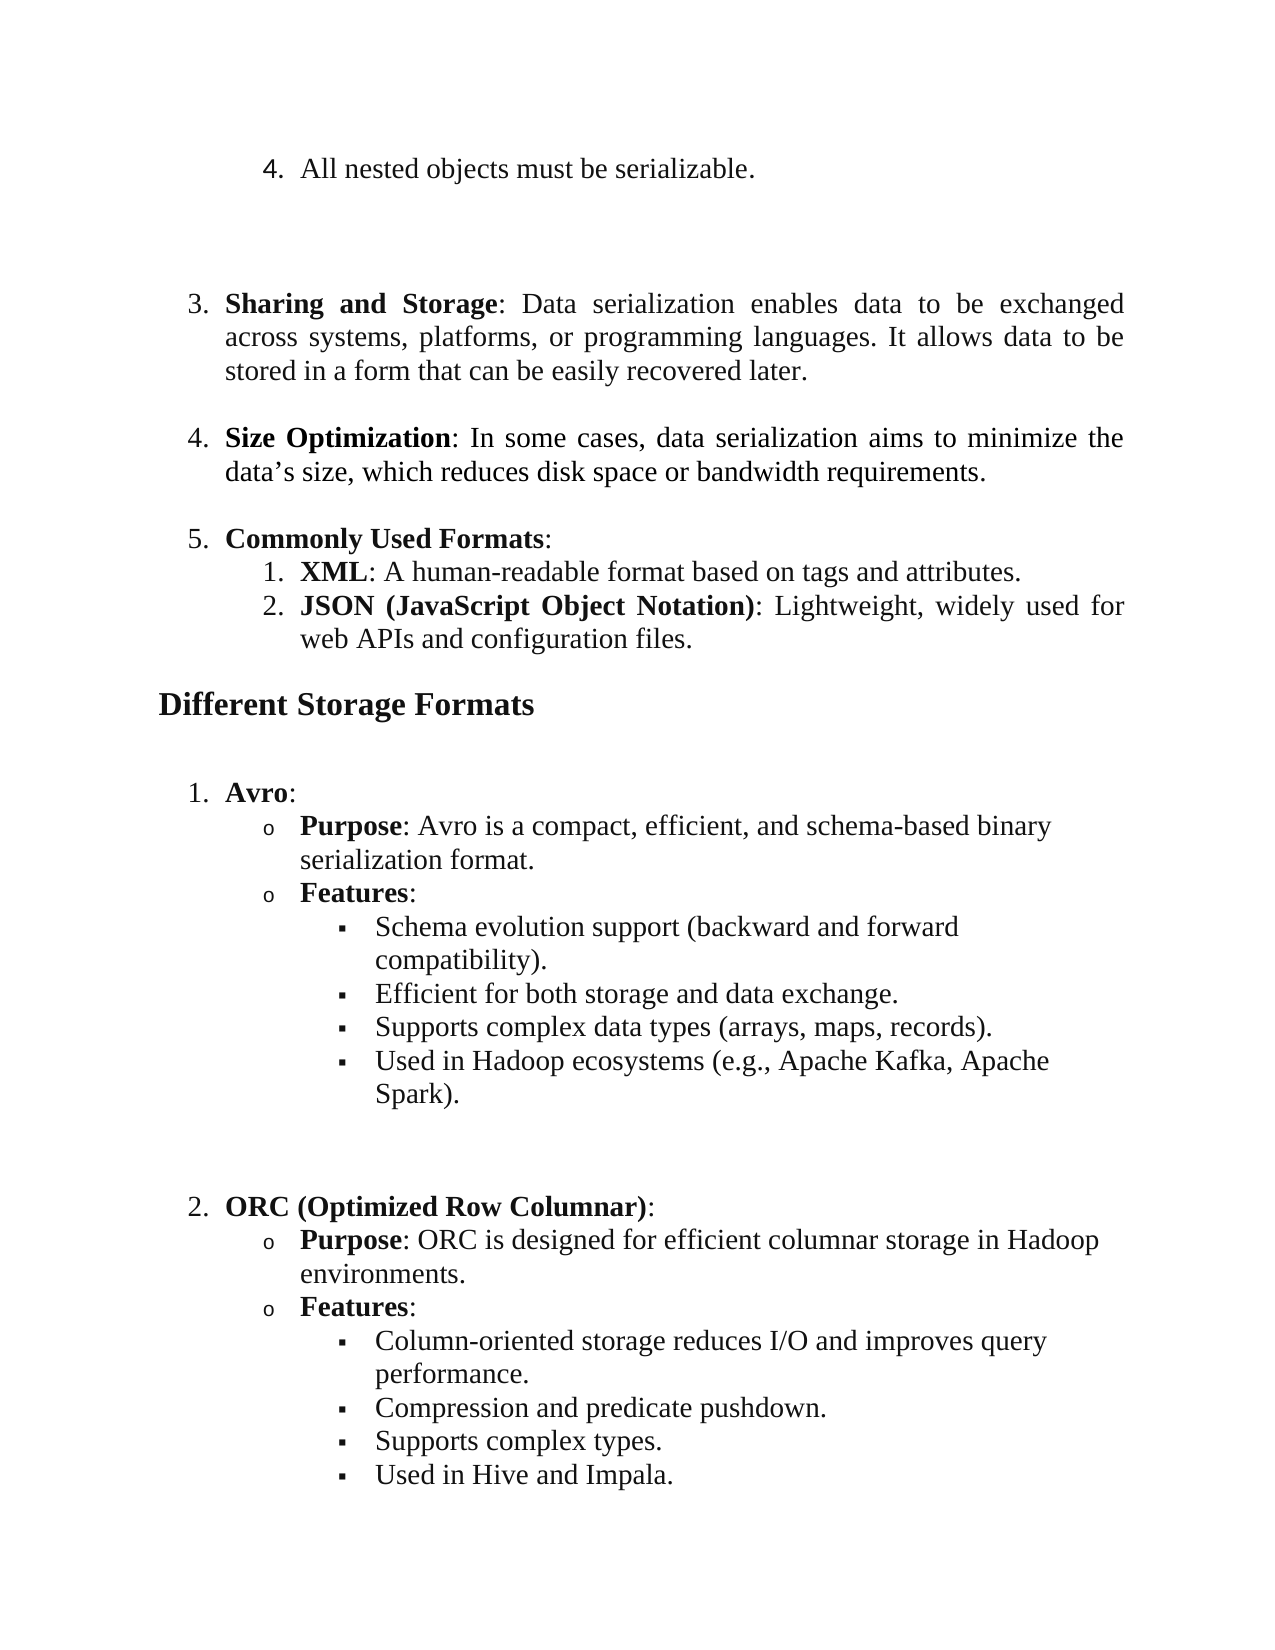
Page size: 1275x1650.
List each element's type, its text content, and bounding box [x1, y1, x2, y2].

list ORC (Optimized Row Columnar): [187, 1189, 1125, 1222]
list Features: [262, 875, 1125, 909]
list Size Optimization: In some cases, data serialization aims to minimize the data’s size, which reduces disk space or bandwidth requirements. [187, 420, 1125, 487]
list Purpose: ORC is designed for efficient columnar storage in Hadoop environments. [262, 1222, 1125, 1289]
list XML: A human-readable format based on tags and attributes. [262, 554, 1125, 588]
list Used in Hive and Impala. [337, 1457, 1125, 1491]
list Purpose: Avro is a compact, efficient, and schema-based binary serialization format. [262, 808, 1125, 875]
list Avro: [187, 775, 1125, 808]
list Used in Hadoop ecosystems (e.g., Apache Kafka, Apache Spark). [337, 1043, 1125, 1110]
list Compression and predicate pushdown. [337, 1390, 1125, 1423]
text Different Storage Formats [150, 684, 1125, 722]
list JSON (JavaScript Object Notation): Lightweight, widely used for web APIs and configuration files. [262, 588, 1125, 655]
list Commonly Used Formats: [187, 521, 1125, 554]
list Efficient for both storage and data exchange. [337, 976, 1125, 1009]
list Supports complex types. [337, 1423, 1125, 1457]
list Sharing and Storage: Data serialization enables data to be exchanged across systems, platforms, or programming languages. It allows data to be stored in a form that can be easily recovered later. [187, 286, 1125, 387]
list All nested objects must be serializable. [262, 150, 1125, 186]
list Features: [262, 1289, 1125, 1323]
list Schema evolution support (backward and forward compatibility). [337, 909, 1125, 976]
list Supports complex data types (arrays, maps, records). [337, 1009, 1125, 1043]
list Column-oriented storage reduces I/O and improves query performance. [337, 1323, 1125, 1390]
